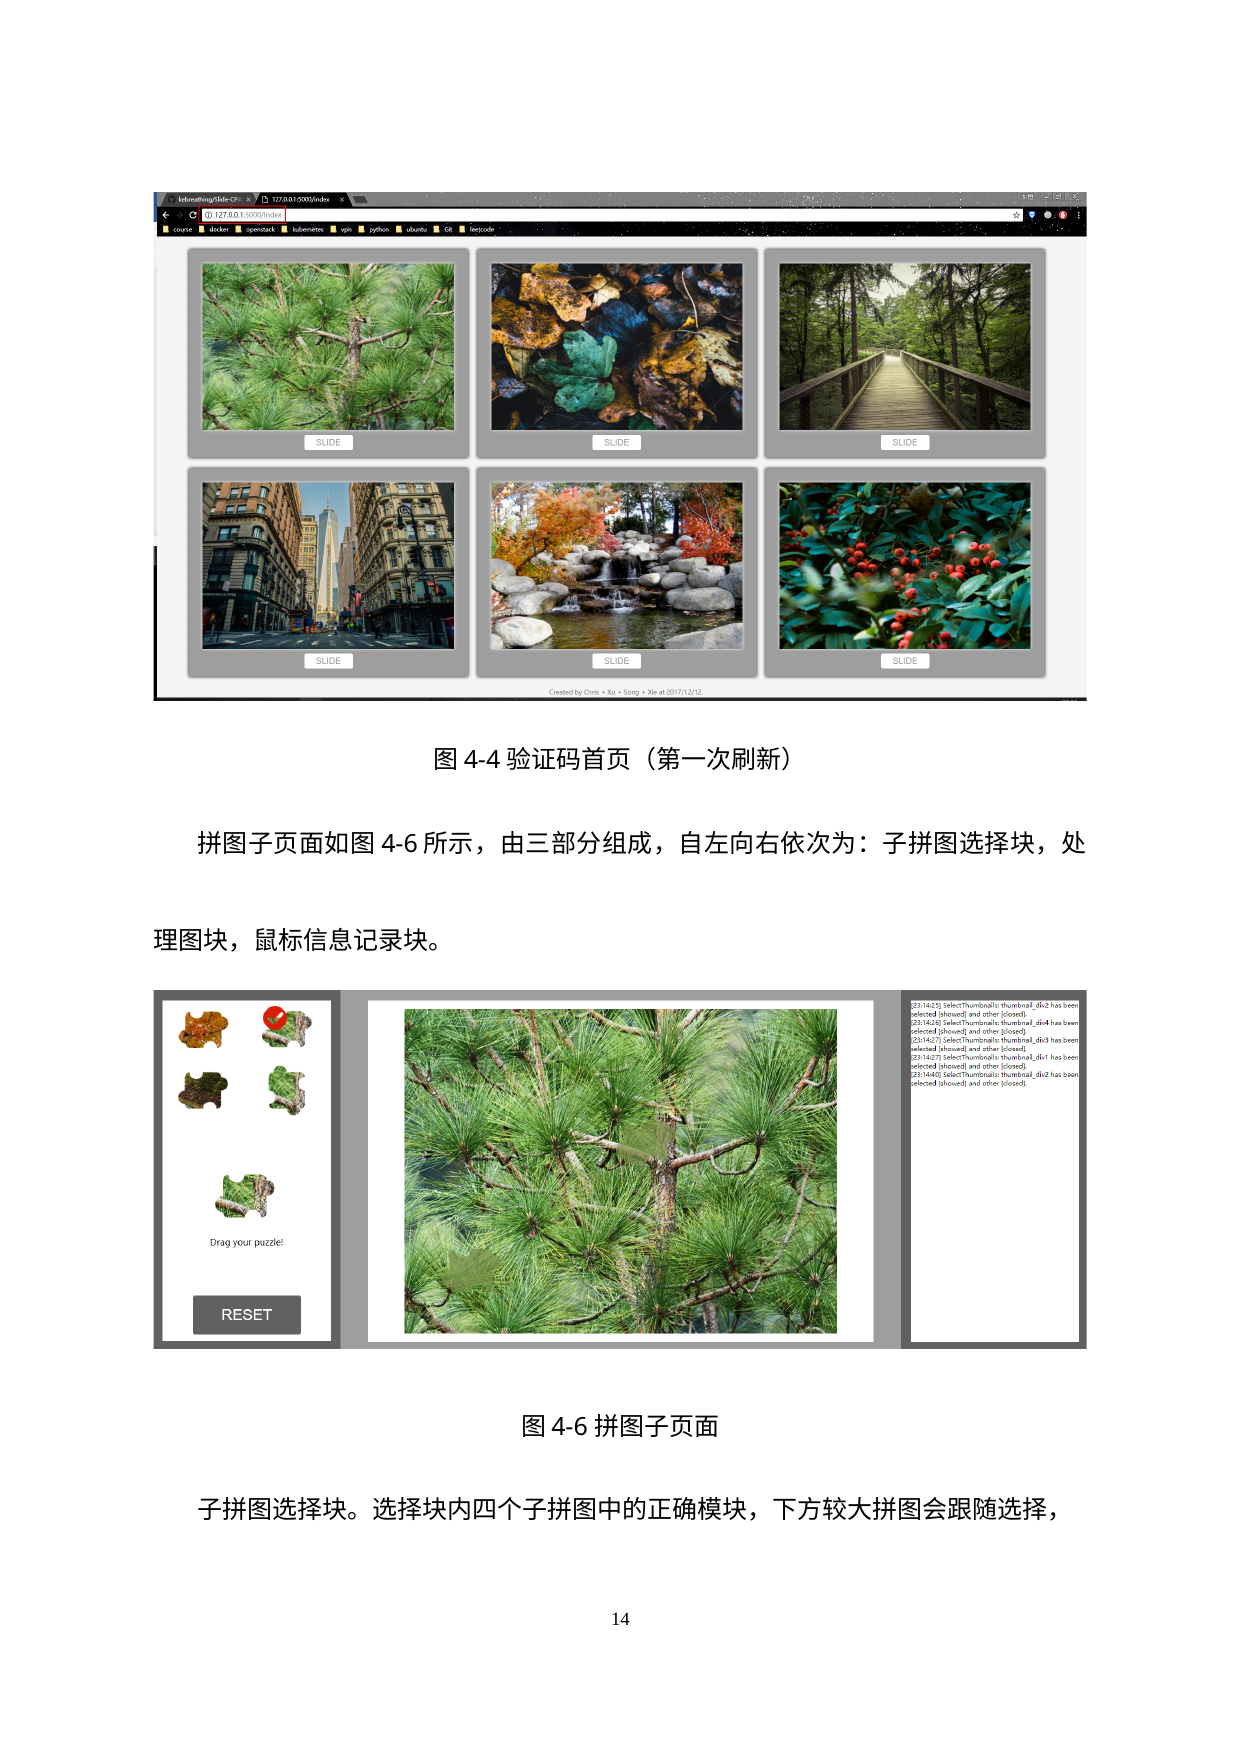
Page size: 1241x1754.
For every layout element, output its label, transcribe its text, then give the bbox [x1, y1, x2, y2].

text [153, 1475, 1087, 1540]
picture [153, 989, 1087, 1349]
text 图4-6 拼图子页面 [153, 1392, 1087, 1457]
text 图4-4 验证码首页（第一次刷新） [153, 726, 1087, 791]
picture [153, 192, 1087, 701]
text 拼图子页面如图4-6所示，由三部分组成，自左向右依次为：子拼图选择块，处理图块，鼠标信息记录块。 [153, 809, 1087, 971]
